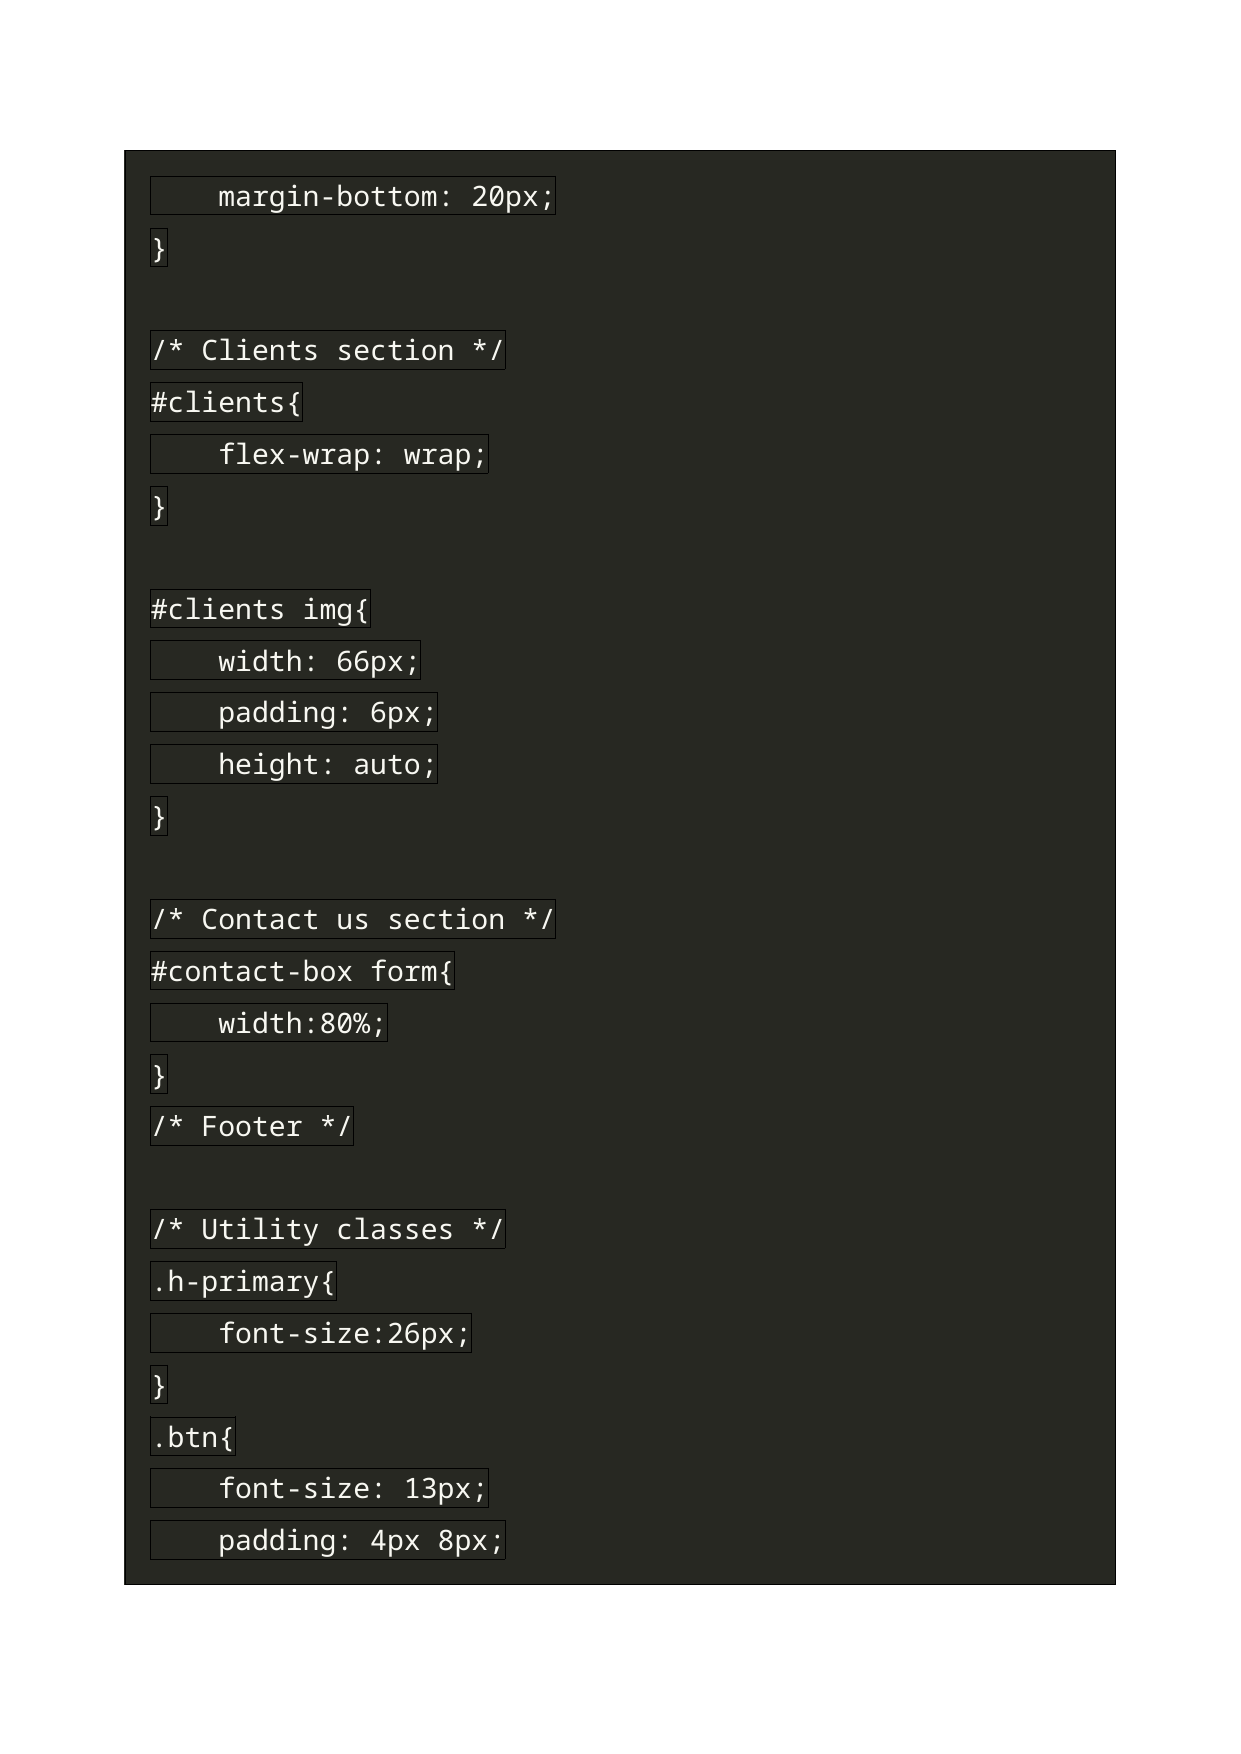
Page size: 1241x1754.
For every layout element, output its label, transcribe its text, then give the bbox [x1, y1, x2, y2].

text font-size:26px; [126, 1287, 1115, 1339]
text font-size: 13px; [126, 1443, 1115, 1494]
text #clients img{ [126, 563, 1115, 615]
text padding: 6px; [126, 667, 1115, 718]
text #clients{ [126, 356, 1115, 408]
text .btn{ [126, 1391, 1115, 1443]
text } [126, 1029, 1115, 1081]
text } [126, 202, 1115, 254]
text margin-bottom: 20px; [126, 151, 1115, 202]
text flex-wrap: wrap; [126, 408, 1115, 460]
text } [126, 460, 1115, 512]
text .h-primary{ [126, 1235, 1115, 1287]
text } [126, 770, 1115, 822]
text } [126, 1339, 1115, 1391]
text width: 66px; [126, 615, 1115, 667]
text /* Clients section */ [126, 304, 1115, 356]
text /* Utility classes */ [126, 1183, 1115, 1235]
text /* Footer */ [126, 1081, 1115, 1132]
text #contact-box form{ [126, 925, 1115, 977]
text height: auto; [126, 718, 1115, 770]
text /* Contact us section */ [126, 873, 1115, 925]
text padding: 4px 8px; [126, 1494, 1115, 1584]
text width:80%; [126, 977, 1115, 1029]
